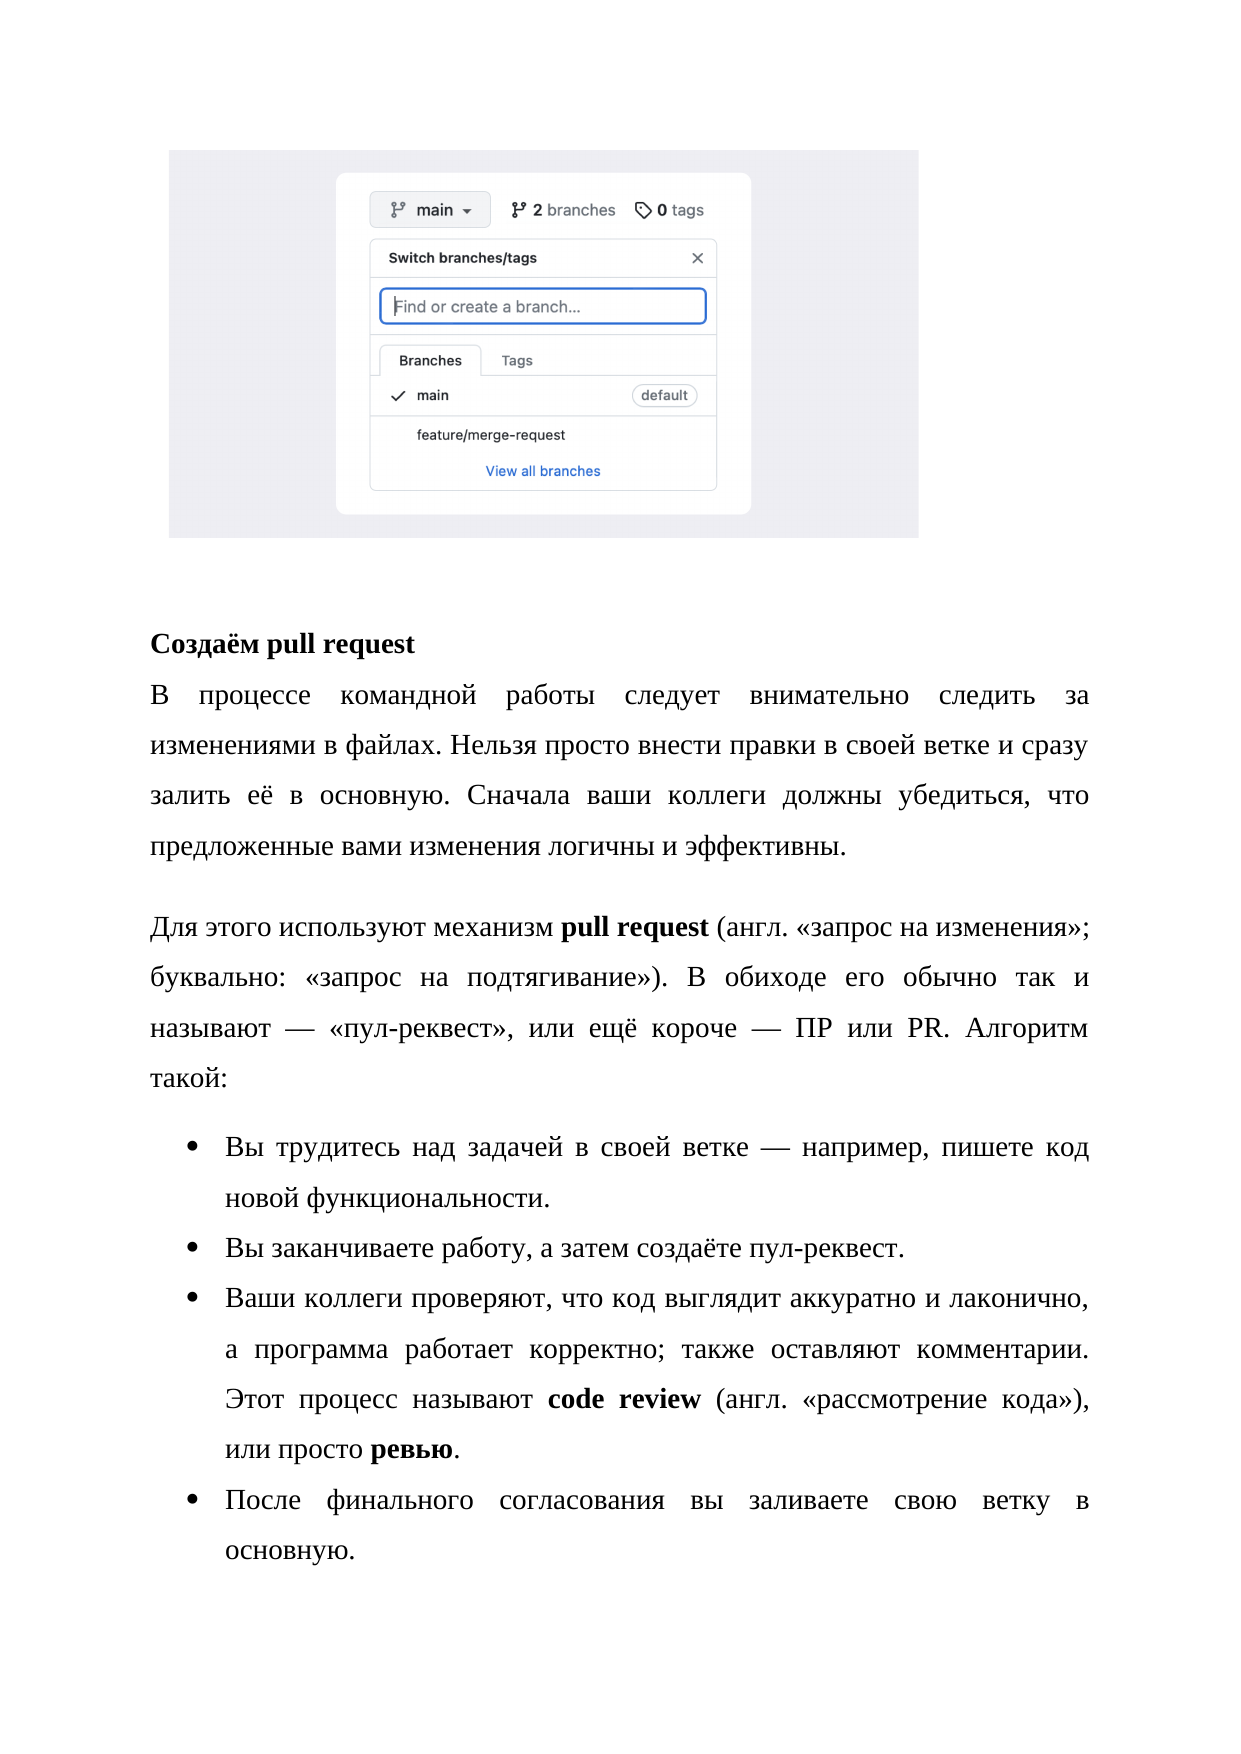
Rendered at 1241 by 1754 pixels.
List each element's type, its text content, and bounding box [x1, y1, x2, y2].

list После финального согласования вы заливаете свою ветку в основную. [187, 1482, 1090, 1566]
list Ваши коллеги проверяют, что код выглядит аккуратно и лаконично, а программа работает корректно; также оставляют комментарии. Этот процесс называют code review (англ. «рассмотрение кода»), или просто ревью. [187, 1280, 1090, 1465]
subtitle Создаём pull request [150, 626, 1090, 660]
list Вы заканчиваете работу, а затем создаёте пул-реквест. [187, 1230, 1090, 1264]
list Вы трудитесь над задачей в своей ветке — например, пишете код новой функциональности. [187, 1129, 1090, 1213]
text В процессе командной работы следует внимательно следить за изменениями в файлах. Нельзя просто внести правки в своей ветке и сразу залить её в основную. Сначала ваши коллеги должны убедиться, что предложенные вами изменения логичны и эффективны. [150, 677, 1090, 861]
text Для этого используют механизм pull request (англ. «запрос на изменения»; буквально: «запрос на подтягивание»). В обиходе его обычно так и называют — «пул-реквест», или ещё короче — ПР или PR. Алгоритм такой: [150, 909, 1090, 1094]
